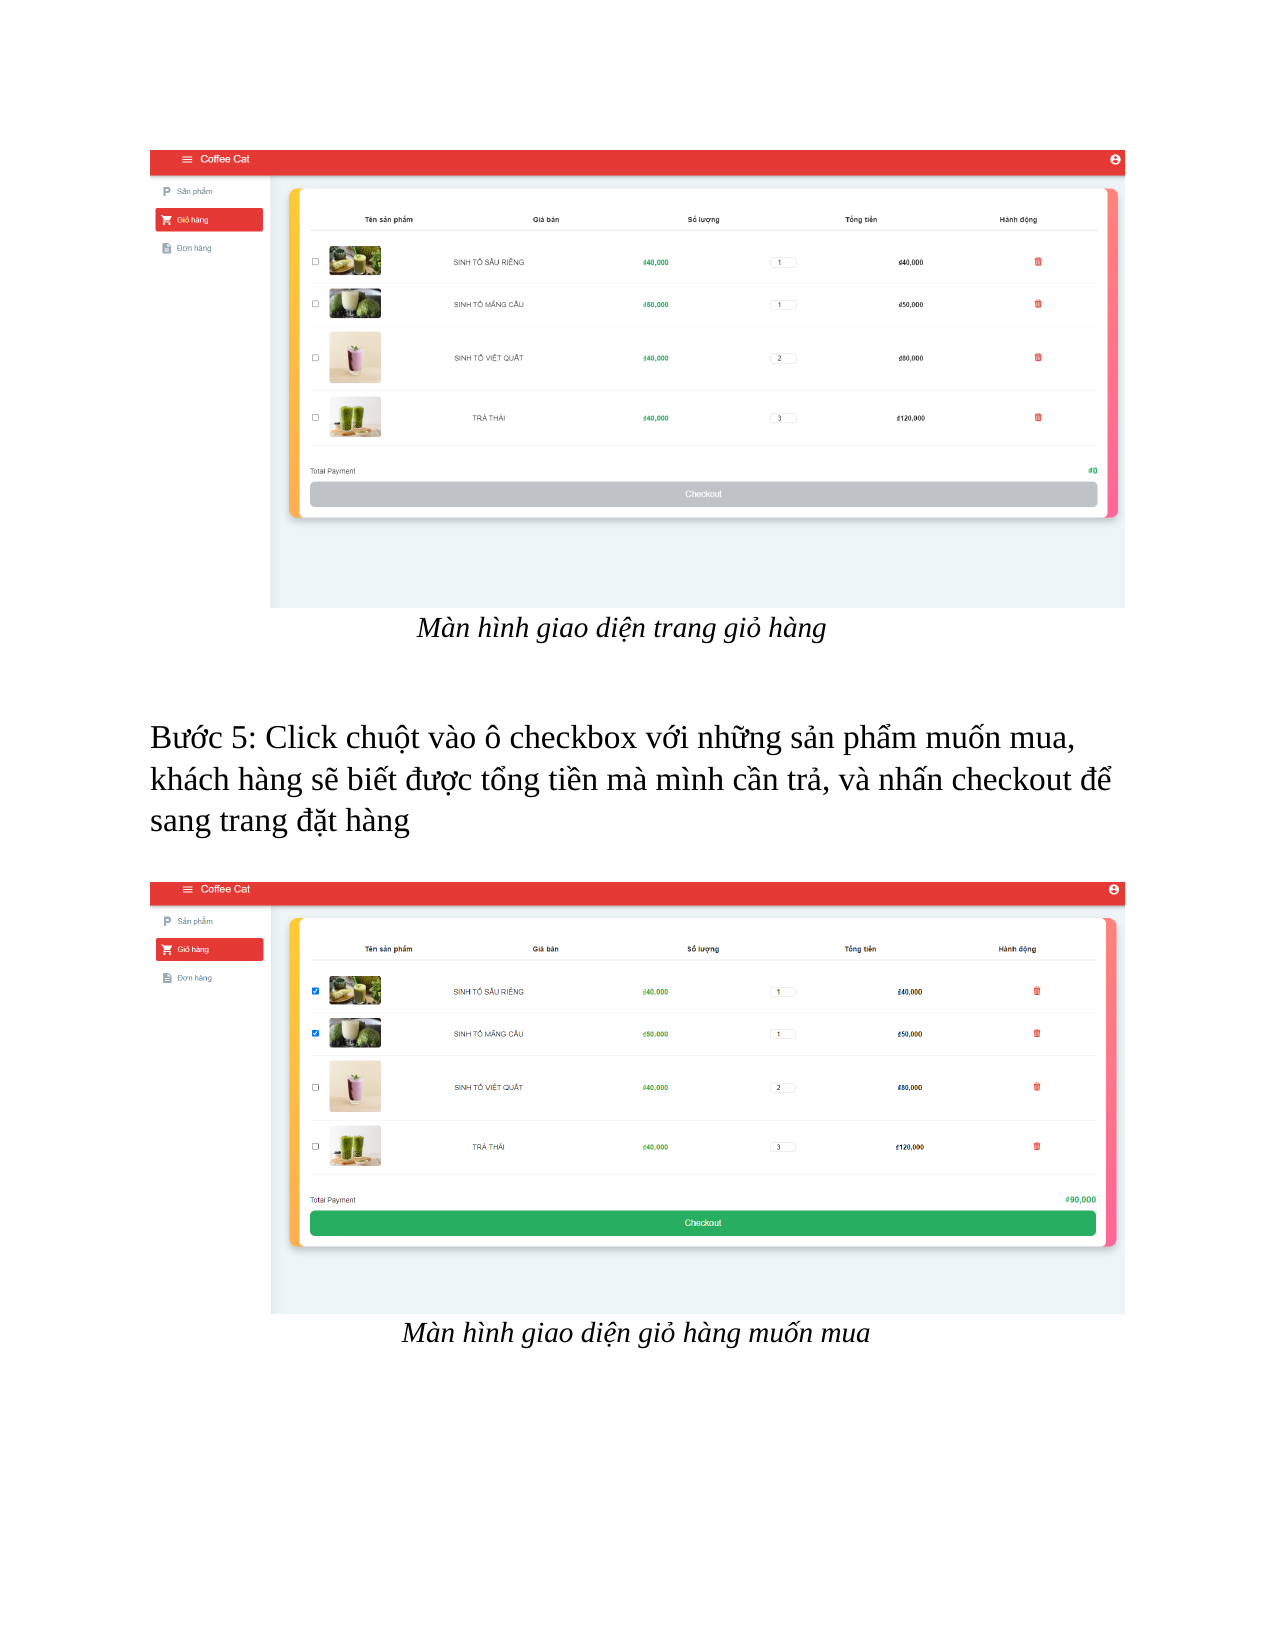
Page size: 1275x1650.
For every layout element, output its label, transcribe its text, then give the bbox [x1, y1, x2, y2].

picture [150, 150, 1125, 608]
picture [150, 882, 1125, 1314]
text Bước 5: Click chuột vào ô checkbox với những sản phẩm muốn mua, khách hàng sẽ biết được tổng tiền mà mình cần trả, và nhấn checkout để sang trang đặt hàng [150, 676, 1125, 839]
text Màn hình giao diện giỏ hàng muốn mua [150, 1315, 1125, 1349]
text Bước 4: Khách hàng đăng nhập thành công, chọn sản phẩm muốn mua và thêm vào giỏ hàng Màn hình giao diện trang giỏ hàng [150, 608, 1125, 674]
